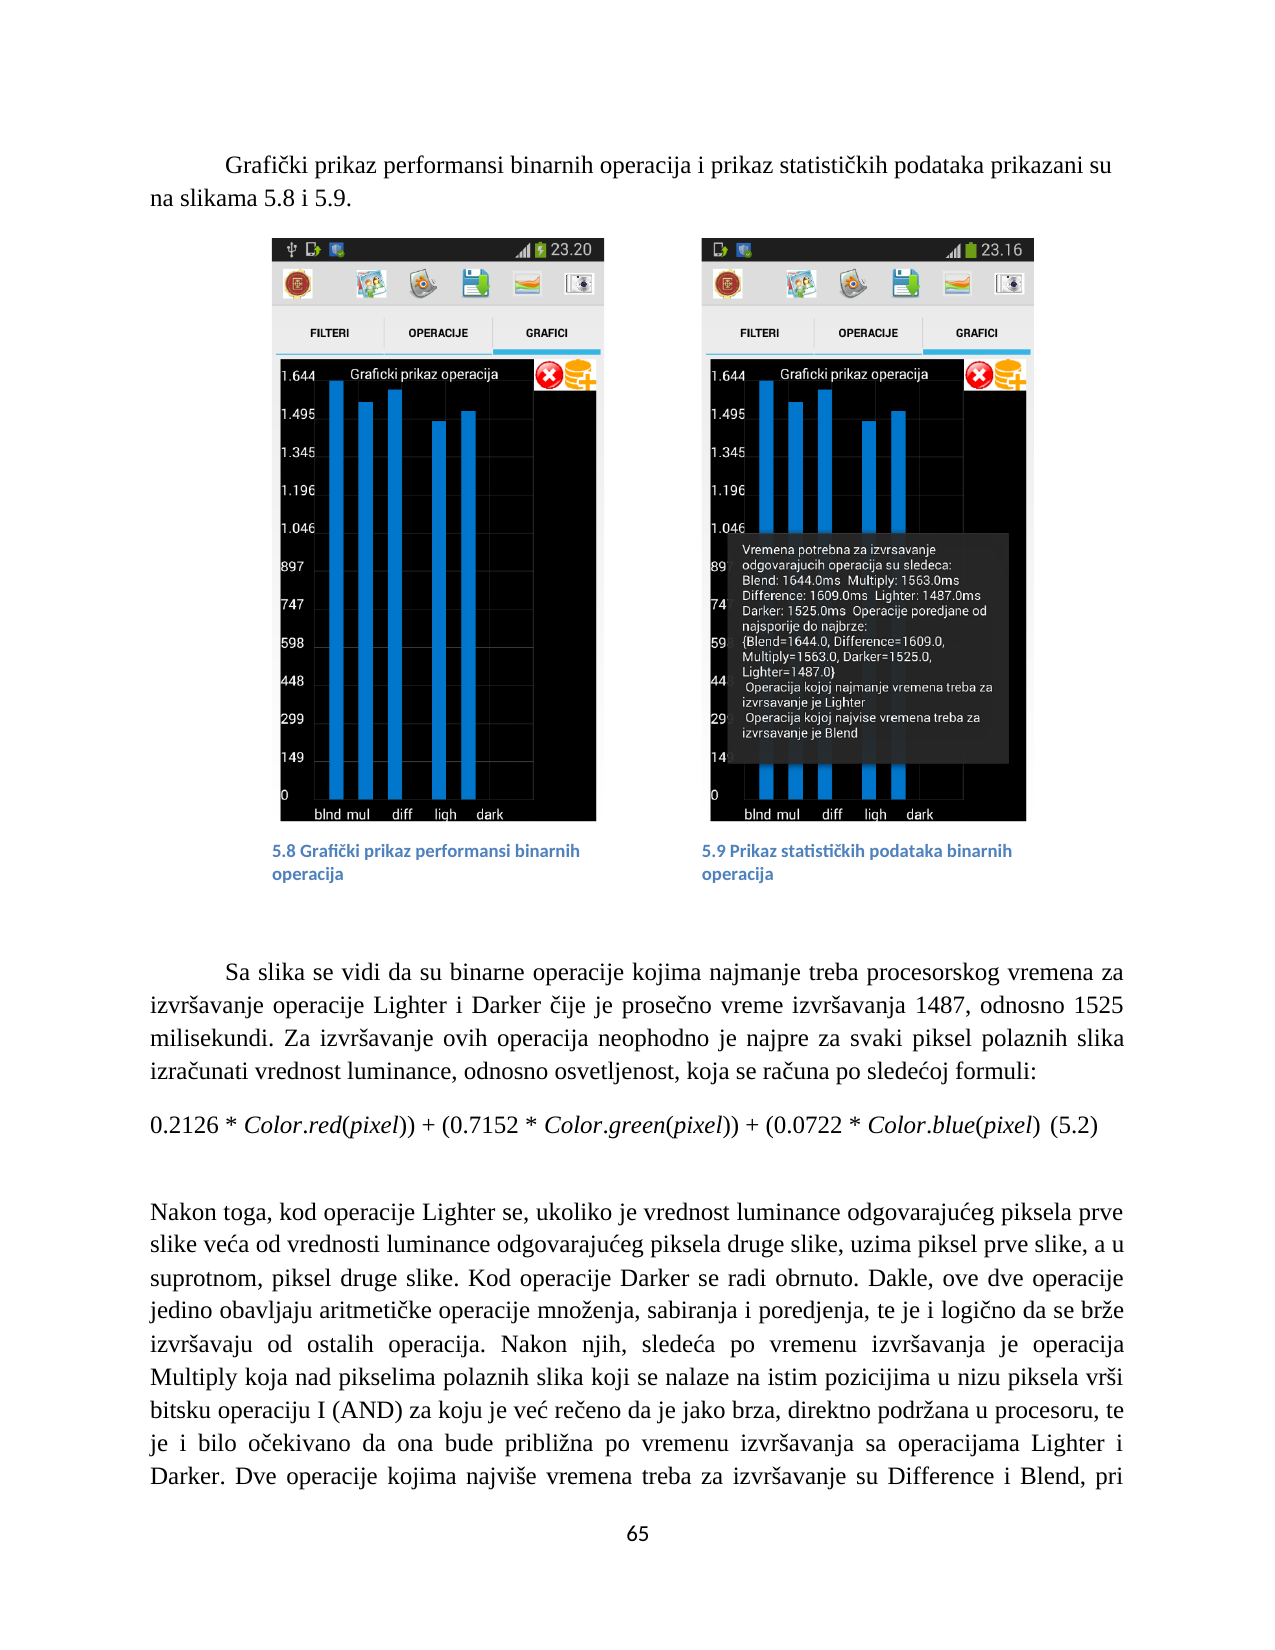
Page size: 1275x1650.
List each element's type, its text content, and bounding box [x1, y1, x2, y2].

picture [701, 238, 1034, 830]
picture [271, 238, 605, 830]
text Sa slika se vidi da su binarne operacije kojima najmanje treba procesorskog vremena za izvršavanje operacije Lighter i Darker čije je prosečno vreme izvršavanja 1487, odnosno 1525 milisekundi. Za izvršavanje ovih operacija neophodno je najpre za svaki piksel polaznih slika izračunati vrednost luminance, odnosno osvetljenost, koja se računa po sledećoj formuli: [150, 957, 1125, 1084]
text Grafički prikaz performansi binarnih operacija i prikaz statističkih podataka prikazani su na slikama 5.8 i 5.9. [150, 150, 1125, 212]
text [150, 1197, 1125, 1489]
text 0.2126 * Color.red(pixel)) + (0.7152 * Color.green(pixel)) + (0.0722 * Color.blue(pixel) (5.2) [150, 1110, 1125, 1171]
